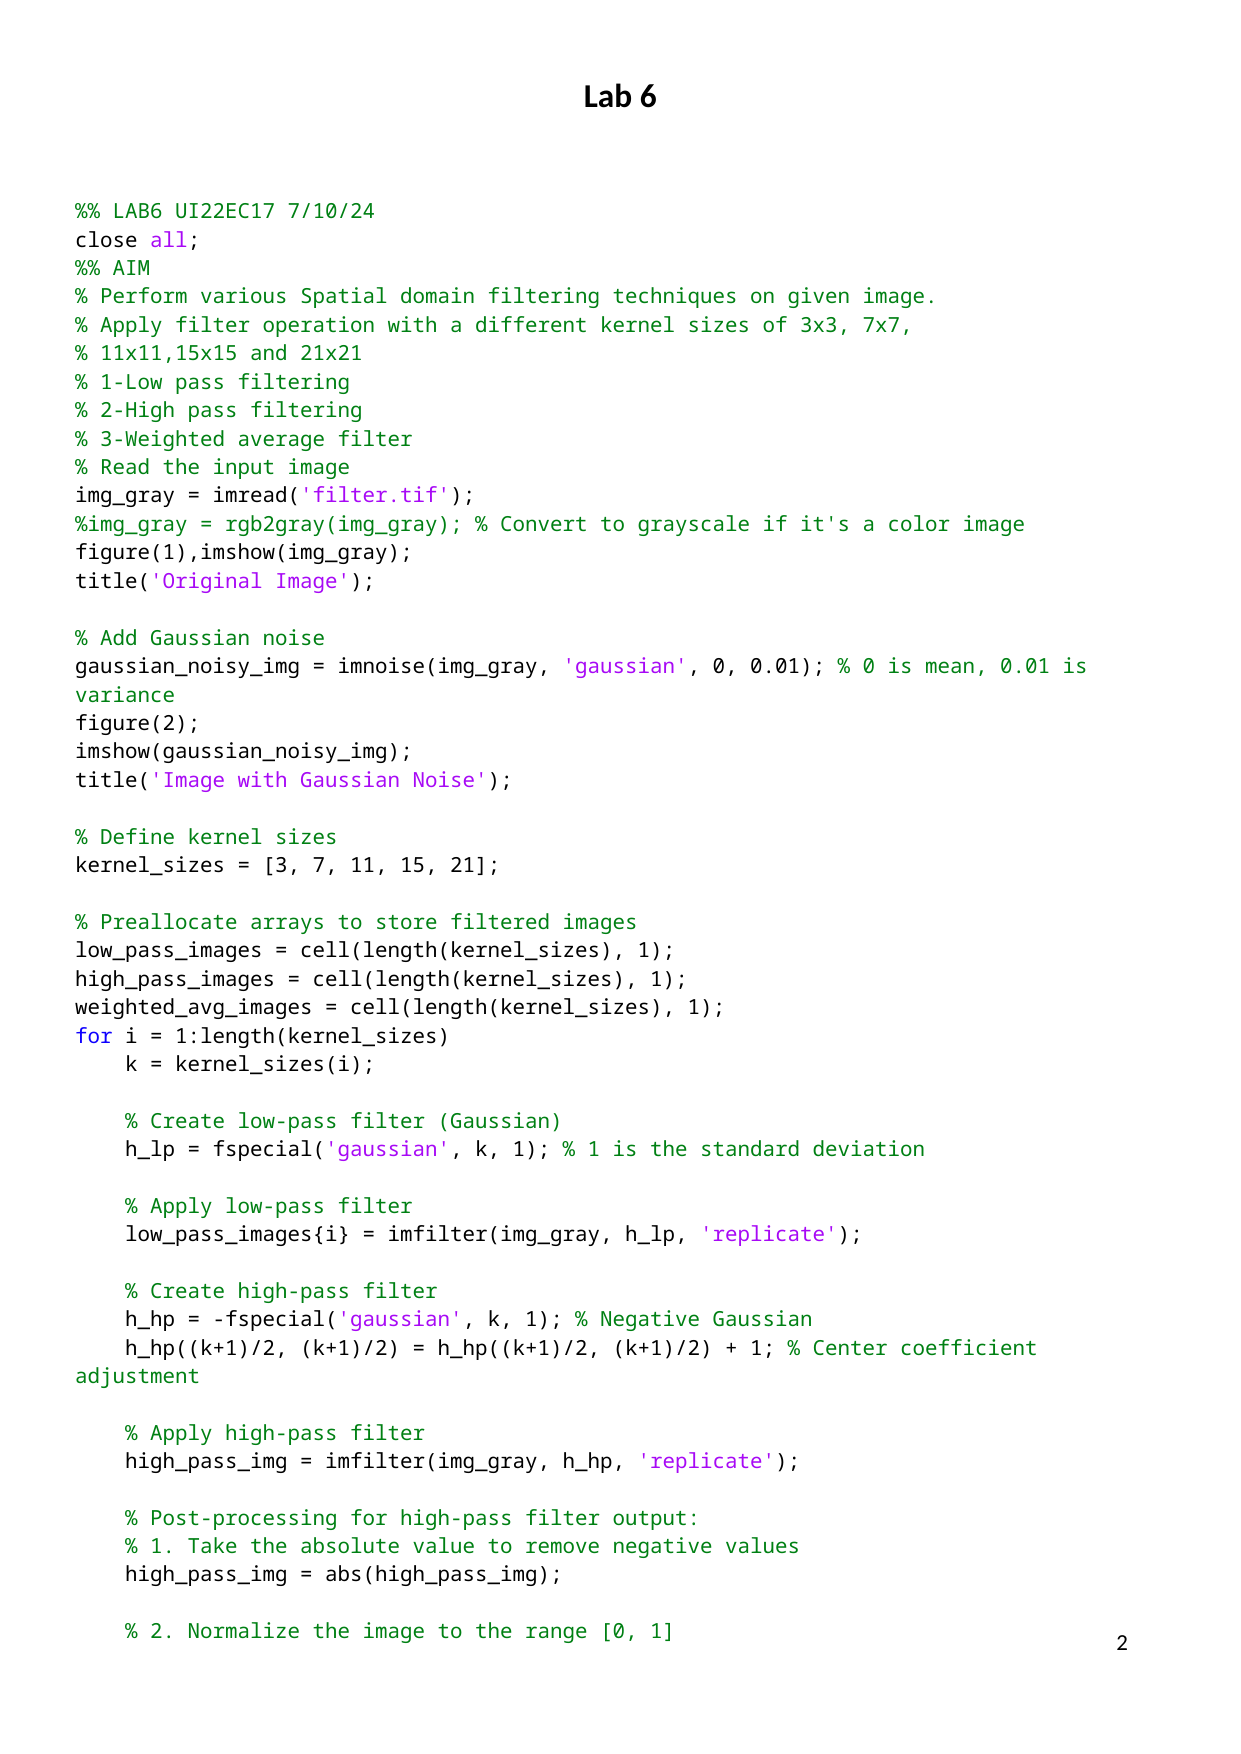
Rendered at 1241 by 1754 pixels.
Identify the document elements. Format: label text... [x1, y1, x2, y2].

text h_lp = fspecial('gaussian', k, 1); % 1 is the standard deviation [75, 1134, 1165, 1163]
text % 1-Low pass filtering [75, 367, 1165, 395]
text % 11x11,15x15 and 21x21 [75, 338, 1165, 367]
text % Add Gaussian noise [75, 623, 1165, 651]
text close all; [75, 225, 1165, 253]
text % Preallocate arrays to store filtered images [75, 907, 1165, 936]
text % Read the input image [75, 452, 1165, 481]
text gaussian_noisy_img = imnoise(img_gray, 'gaussian', 0, 0.01); % 0 is mean, 0.01 is variance [75, 651, 1165, 708]
text k = kernel_sizes(i); [75, 1049, 1165, 1078]
text % Post-processing for high-pass filter output: [75, 1503, 1165, 1531]
text imshow(gaussian_noisy_img); [75, 737, 1165, 765]
text % 1. Take the absolute value to remove negative values [75, 1531, 1165, 1559]
text %% AIM [75, 253, 1165, 282]
text h_hp((k+1)/2, (k+1)/2) = h_hp((k+1)/2, (k+1)/2) + 1; % Center coefficient adjustment [75, 1333, 1165, 1390]
text high_pass_img = abs(high_pass_img); [75, 1559, 1165, 1588]
text % 2-High pass filtering [75, 395, 1165, 424]
text img_gray = imread('filter.tif'); [75, 481, 1165, 509]
text %% LAB6 UI22EC17 7/10/24 [75, 196, 1165, 225]
text figure(2); [75, 708, 1165, 737]
text % Define kernel sizes [75, 822, 1165, 850]
text % 2. Normalize the image to the range [0, 1] [75, 1616, 1165, 1644]
text % Apply high-pass filter [75, 1418, 1165, 1446]
text weighted_avg_images = cell(length(kernel_sizes), 1); [75, 992, 1165, 1021]
text low_pass_images{i} = imfilter(img_gray, h_lp, 'replicate'); [75, 1219, 1165, 1248]
text % Perform various Spatial domain filtering techniques on given image. [75, 282, 1165, 310]
text % 3-Weighted average filter [75, 424, 1165, 452]
text for i = 1:length(kernel_sizes) [75, 1021, 1165, 1049]
text % Apply filter operation with a different kernel sizes of 3x3, 7x7, [75, 310, 1165, 338]
text figure(1),imshow(img_gray); [75, 537, 1165, 566]
text Lab 6 [75, 75, 1165, 116]
text title('Image with Gaussian Noise'); [75, 765, 1165, 793]
text % Create low-pass filter (Gaussian) [75, 1106, 1165, 1134]
text title('Original Image'); [75, 566, 1165, 594]
text %img_gray = rgb2gray(img_gray); % Convert to grayscale if it's a color image [75, 509, 1165, 537]
text % Apply low-pass filter [75, 1191, 1165, 1219]
text % Create high-pass filter [75, 1276, 1165, 1304]
text kernel_sizes = [3, 7, 11, 15, 21]; [75, 850, 1165, 879]
text high_pass_images = cell(length(kernel_sizes), 1); [75, 964, 1165, 992]
text h_hp = -fspecial('gaussian', k, 1); % Negative Gaussian [75, 1304, 1165, 1333]
text high_pass_img = imfilter(img_gray, h_hp, 'replicate'); [75, 1446, 1165, 1475]
text low_pass_images = cell(length(kernel_sizes), 1); [75, 936, 1165, 964]
